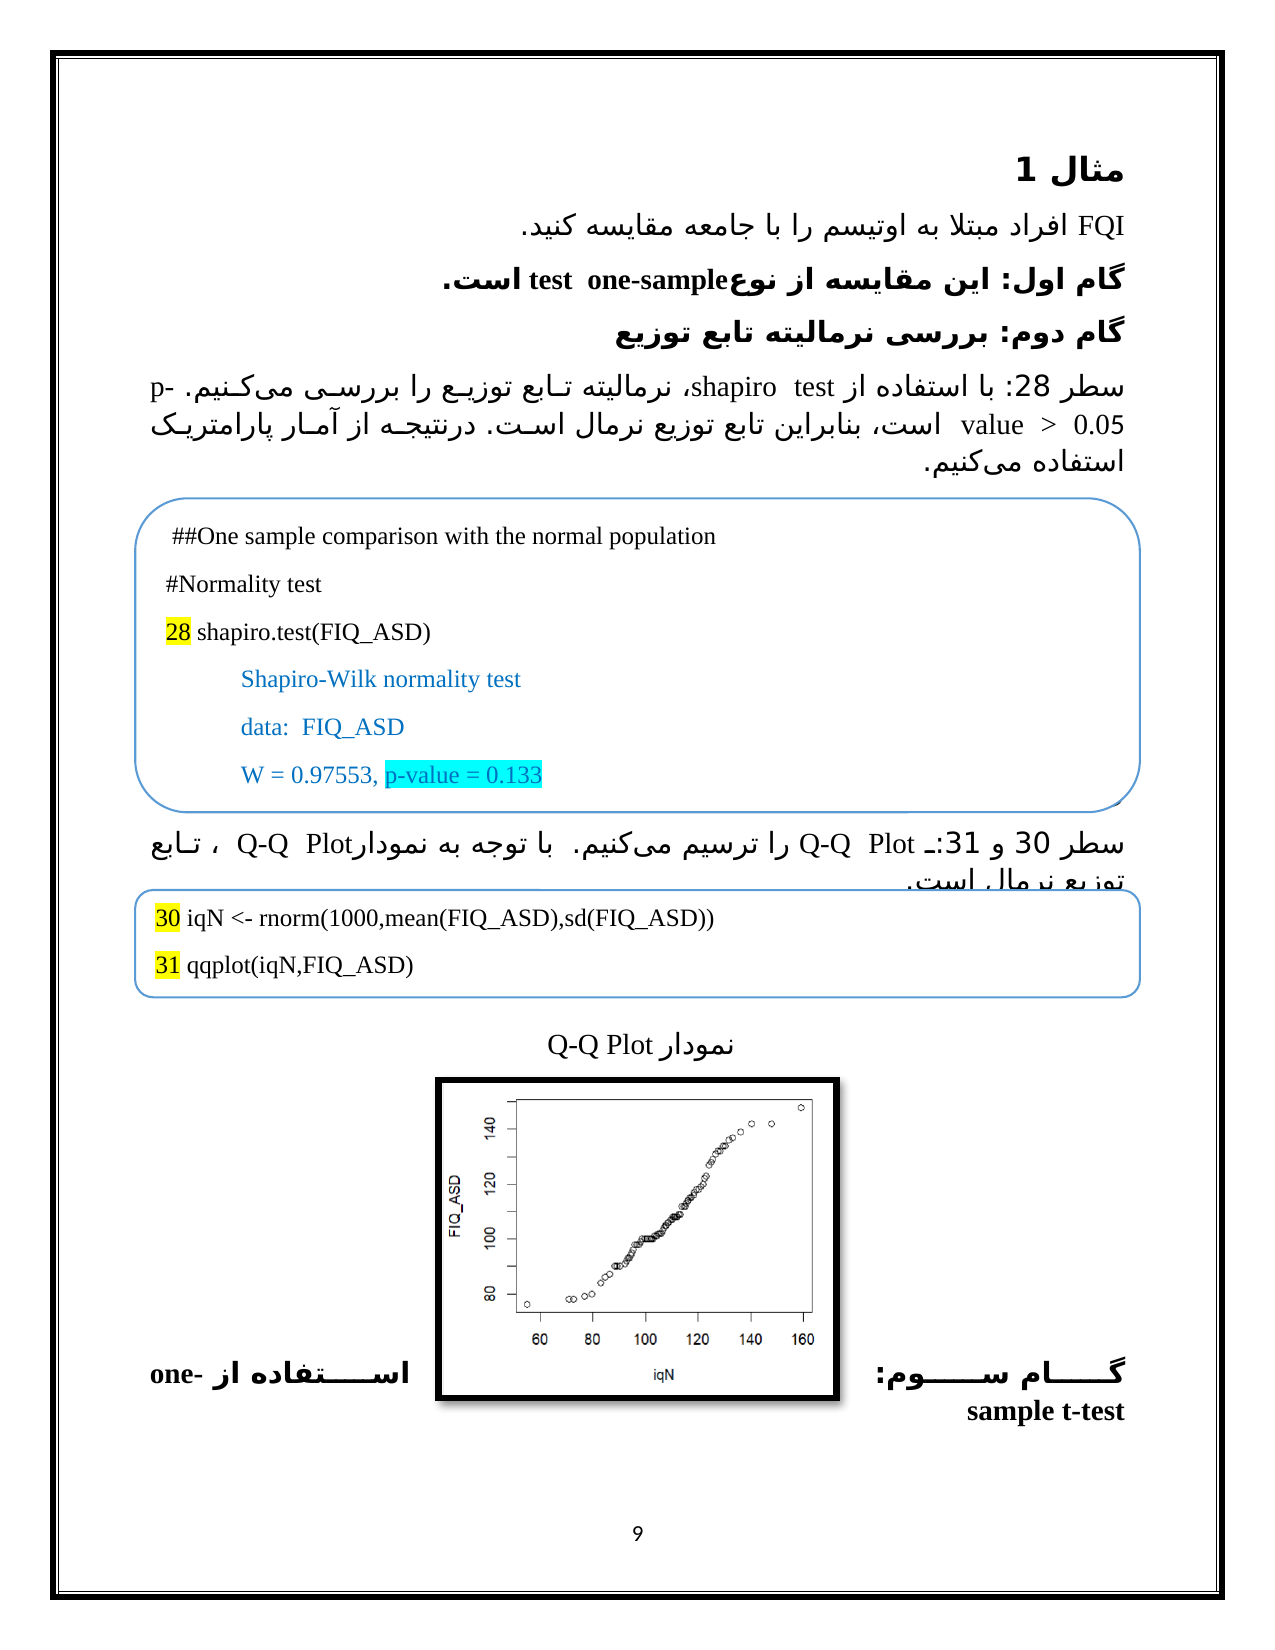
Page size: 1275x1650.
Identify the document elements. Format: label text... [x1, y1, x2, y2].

text FQI افراد مبتلا به اوتیسم را با جامعه مقایسه کنید. [150, 208, 1125, 243]
text گام دوم: بررسی نرمالیته تابع توزیع [150, 316, 1125, 349]
text سطر 28: با استفاده از shapiro test، نرمالیته تابع توزیع را بررسی می‌کنیم. p-value > 0.05 است، بنابراین تابع توزیع نرمال است. درنتیجه از آمار پارامتریک استفاده می‌کنیم. [150, 369, 1125, 478]
text گام اول: این مقایسه از نوعtest one-sample است. [150, 262, 1125, 296]
text مثال 1 [150, 150, 1125, 189]
text نمودار Q-Q Plot [150, 1027, 1125, 1061]
picture [442, 1083, 833, 1395]
text گام سوم: استفاده از one-sample t-test [150, 1356, 1125, 1426]
text سطر 30 و 31: Q-Q Plot را ترسیم می‌کنیم. با توجه به نمودارQ-Q Plot ، تابع توزیع نرمال است. [150, 826, 1125, 889]
